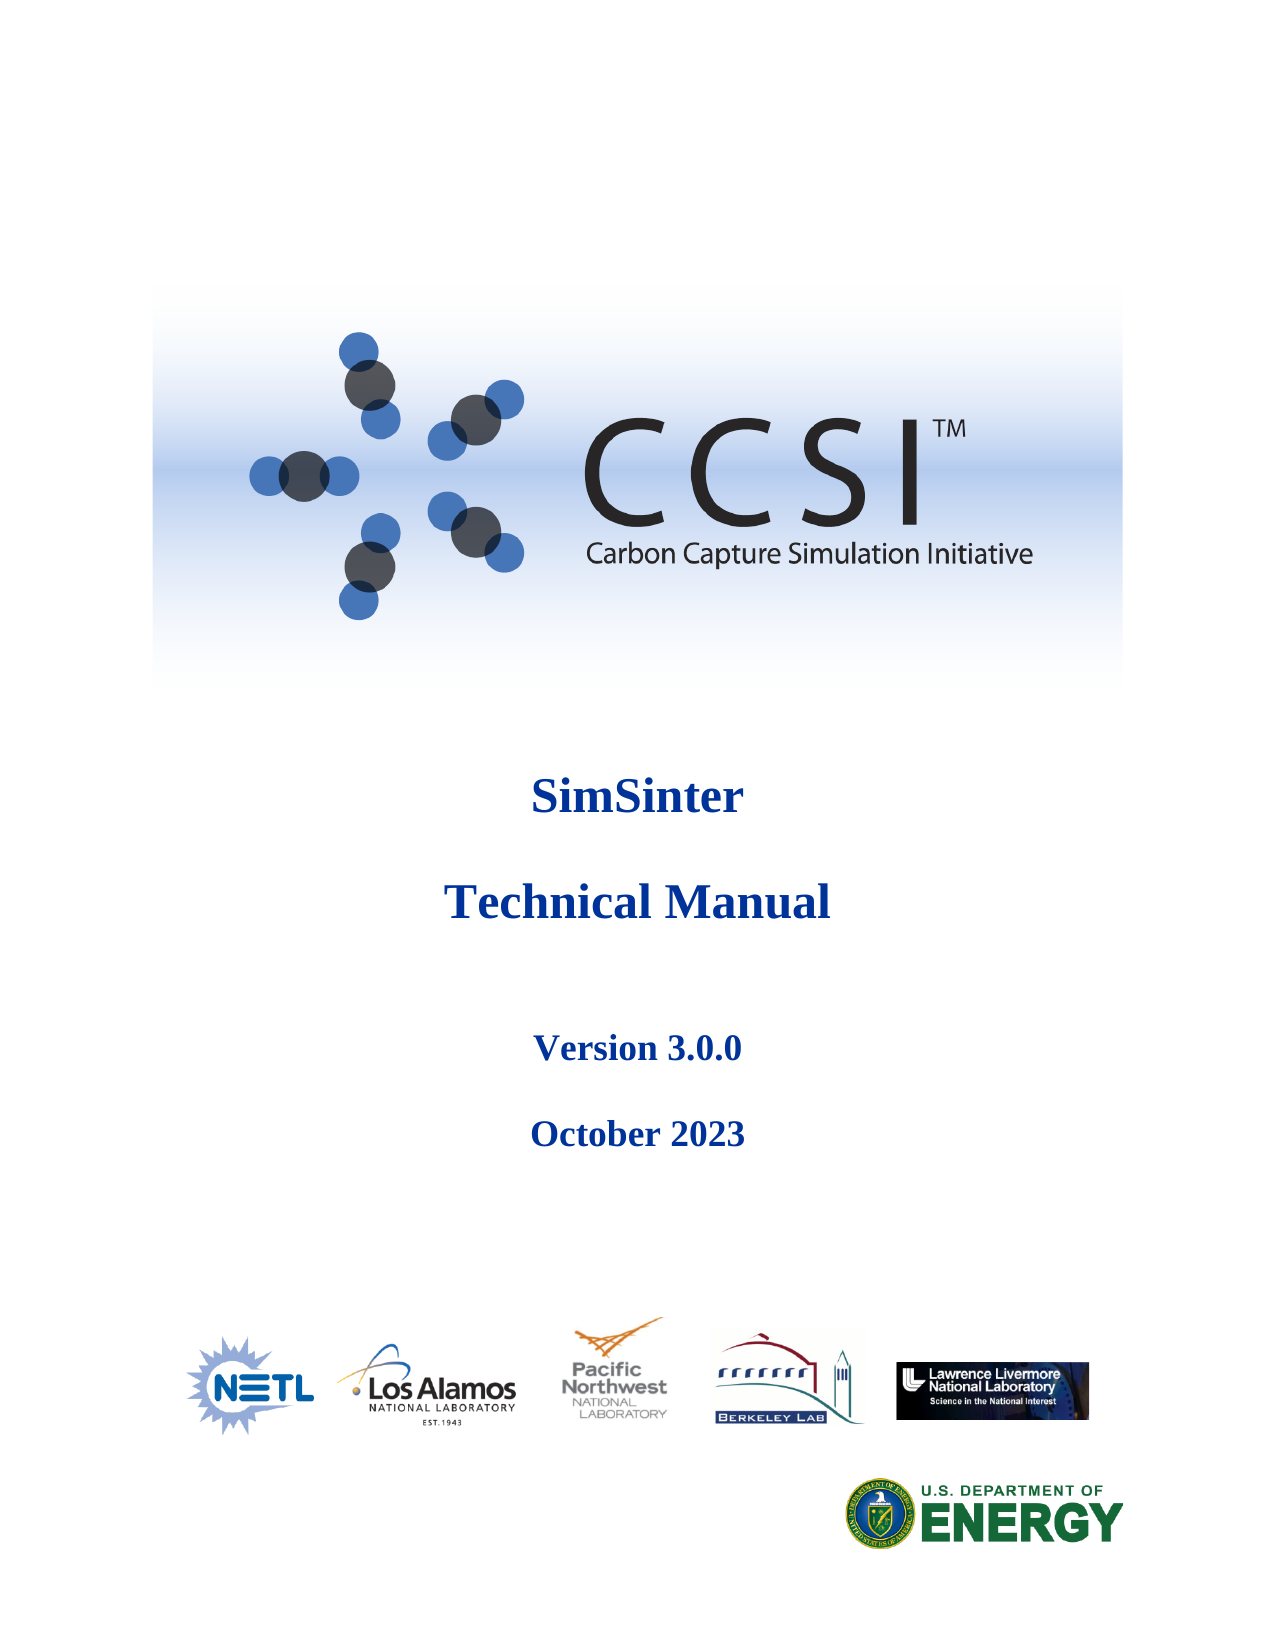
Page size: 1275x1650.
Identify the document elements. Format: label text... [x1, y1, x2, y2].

text October 2023 [150, 1112, 1125, 1155]
picture [186, 1336, 314, 1435]
picture [710, 1329, 866, 1426]
picture [335, 1342, 517, 1426]
picture [896, 1362, 1090, 1420]
text Version 3.0.0 [150, 1026, 1125, 1069]
text Technical Manual [150, 872, 1125, 929]
text SimSinter [150, 766, 1125, 824]
picture [554, 1317, 675, 1426]
picture [845, 1478, 1124, 1549]
picture [152, 265, 1123, 700]
